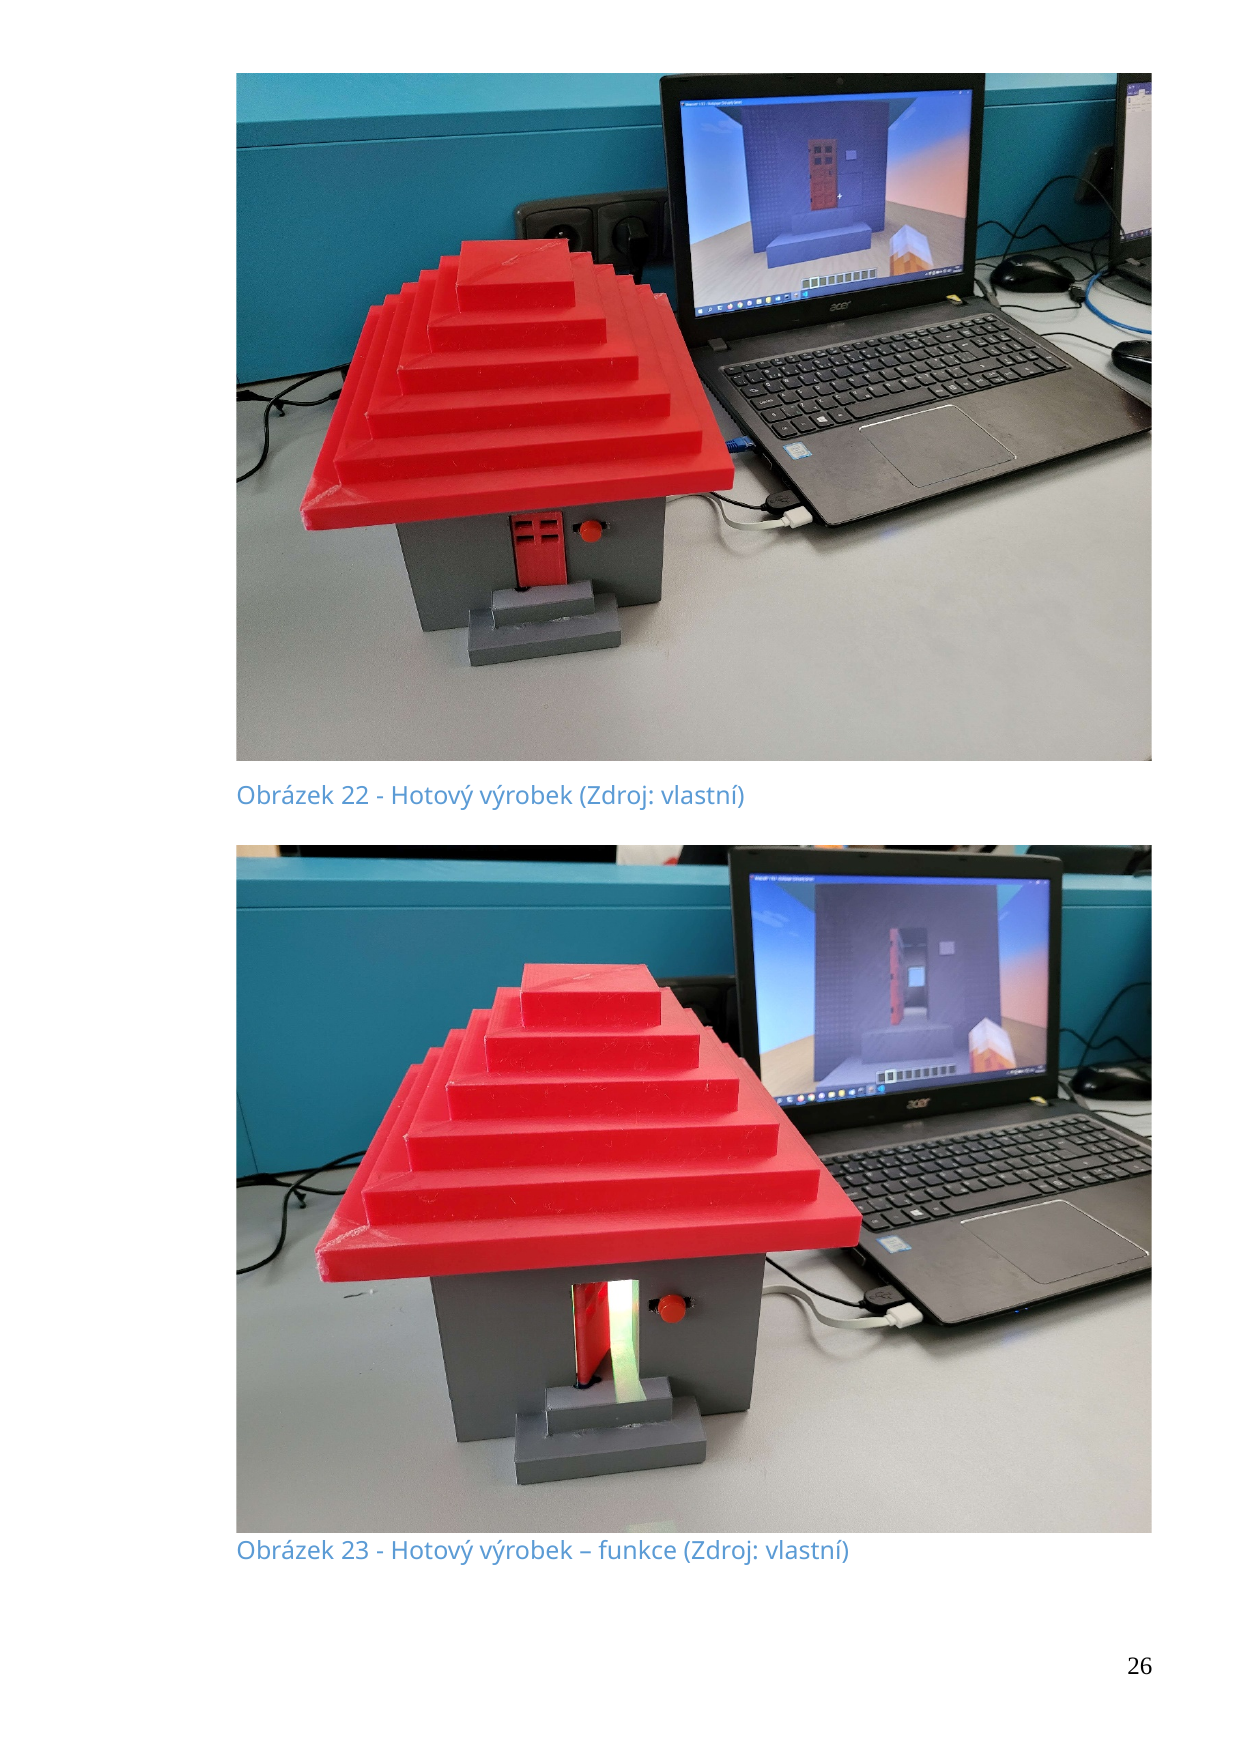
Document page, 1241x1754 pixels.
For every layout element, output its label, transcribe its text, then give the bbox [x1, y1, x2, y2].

picture [236, 73, 1152, 761]
picture [236, 845, 1152, 1533]
